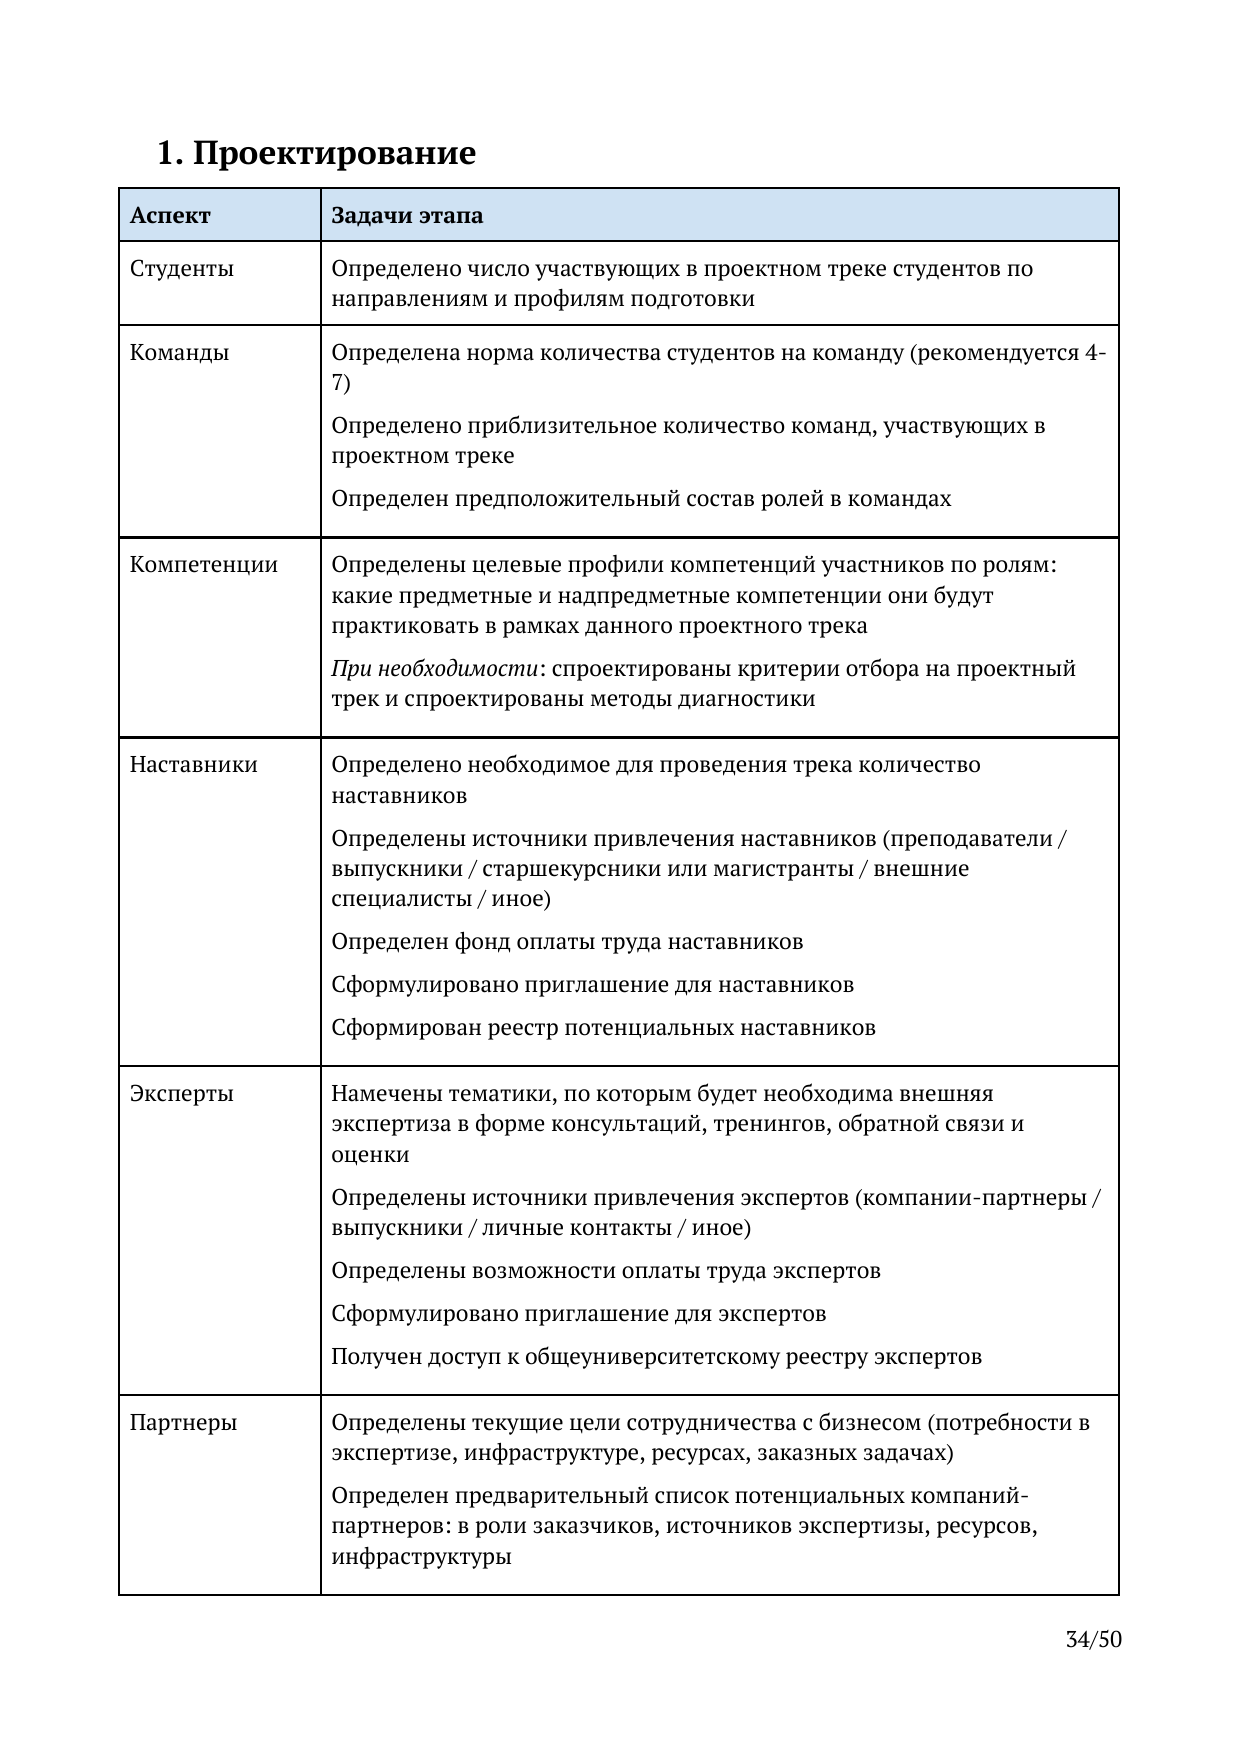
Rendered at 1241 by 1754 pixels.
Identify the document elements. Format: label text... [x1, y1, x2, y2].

table_cell Эксперты [120, 1067, 320, 1394]
table_cell Определены целевые профили компетенций участников по ролям: какие предметные и надпредметные компетенции они будут практиковать в рамках данного проектного трека При необходимости: спроектированы критерии отбора на проектный трек и спроектированы методы диагностики [322, 539, 1118, 736]
table_header Аспект [120, 189, 320, 240]
table_cell Определено необходимое для проведения трека количество наставников Определены источники привлечения наставников (преподаватели / выпускники / старшекурсники или магистранты / внешние специалисты / иное) Определен фонд оплаты труда наставников Сформулировано приглашение для наставников Сформирован реестр потенциальных наставников [322, 739, 1118, 1065]
table_cell Определена норма количества студентов на команду (рекомендуется 4-7) Определено приблизительное количество команд, участвующих в проектном треке Определен предположительный состав ролей в командах [322, 326, 1118, 536]
subtitle Проектирование [156, 130, 1122, 174]
table_cell Студенты [120, 242, 320, 324]
table_cell Намечены тематики, по которым будет необходима внешняя экспертиза в форме консультаций, тренингов, обратной связи и оценки Определены источники привлечения экспертов (компании-партнеры / выпускники / личные контакты / иное) Определены возможности оплаты труда экспертов Сформулировано приглашение для экспертов Получен доступ к общеуниверситетскому реестру экспертов [322, 1067, 1118, 1394]
table_header Задачи этапа [322, 189, 1118, 240]
table_cell Компетенции [120, 539, 320, 736]
table_cell Наставники [120, 739, 320, 1065]
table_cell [322, 1396, 1118, 1594]
table_cell Партнеры [120, 1396, 320, 1594]
table_cell Определено число участвующих в проектном треке студентов по направлениям и профилям подготовки [322, 242, 1118, 324]
table_cell Команды [120, 326, 320, 536]
